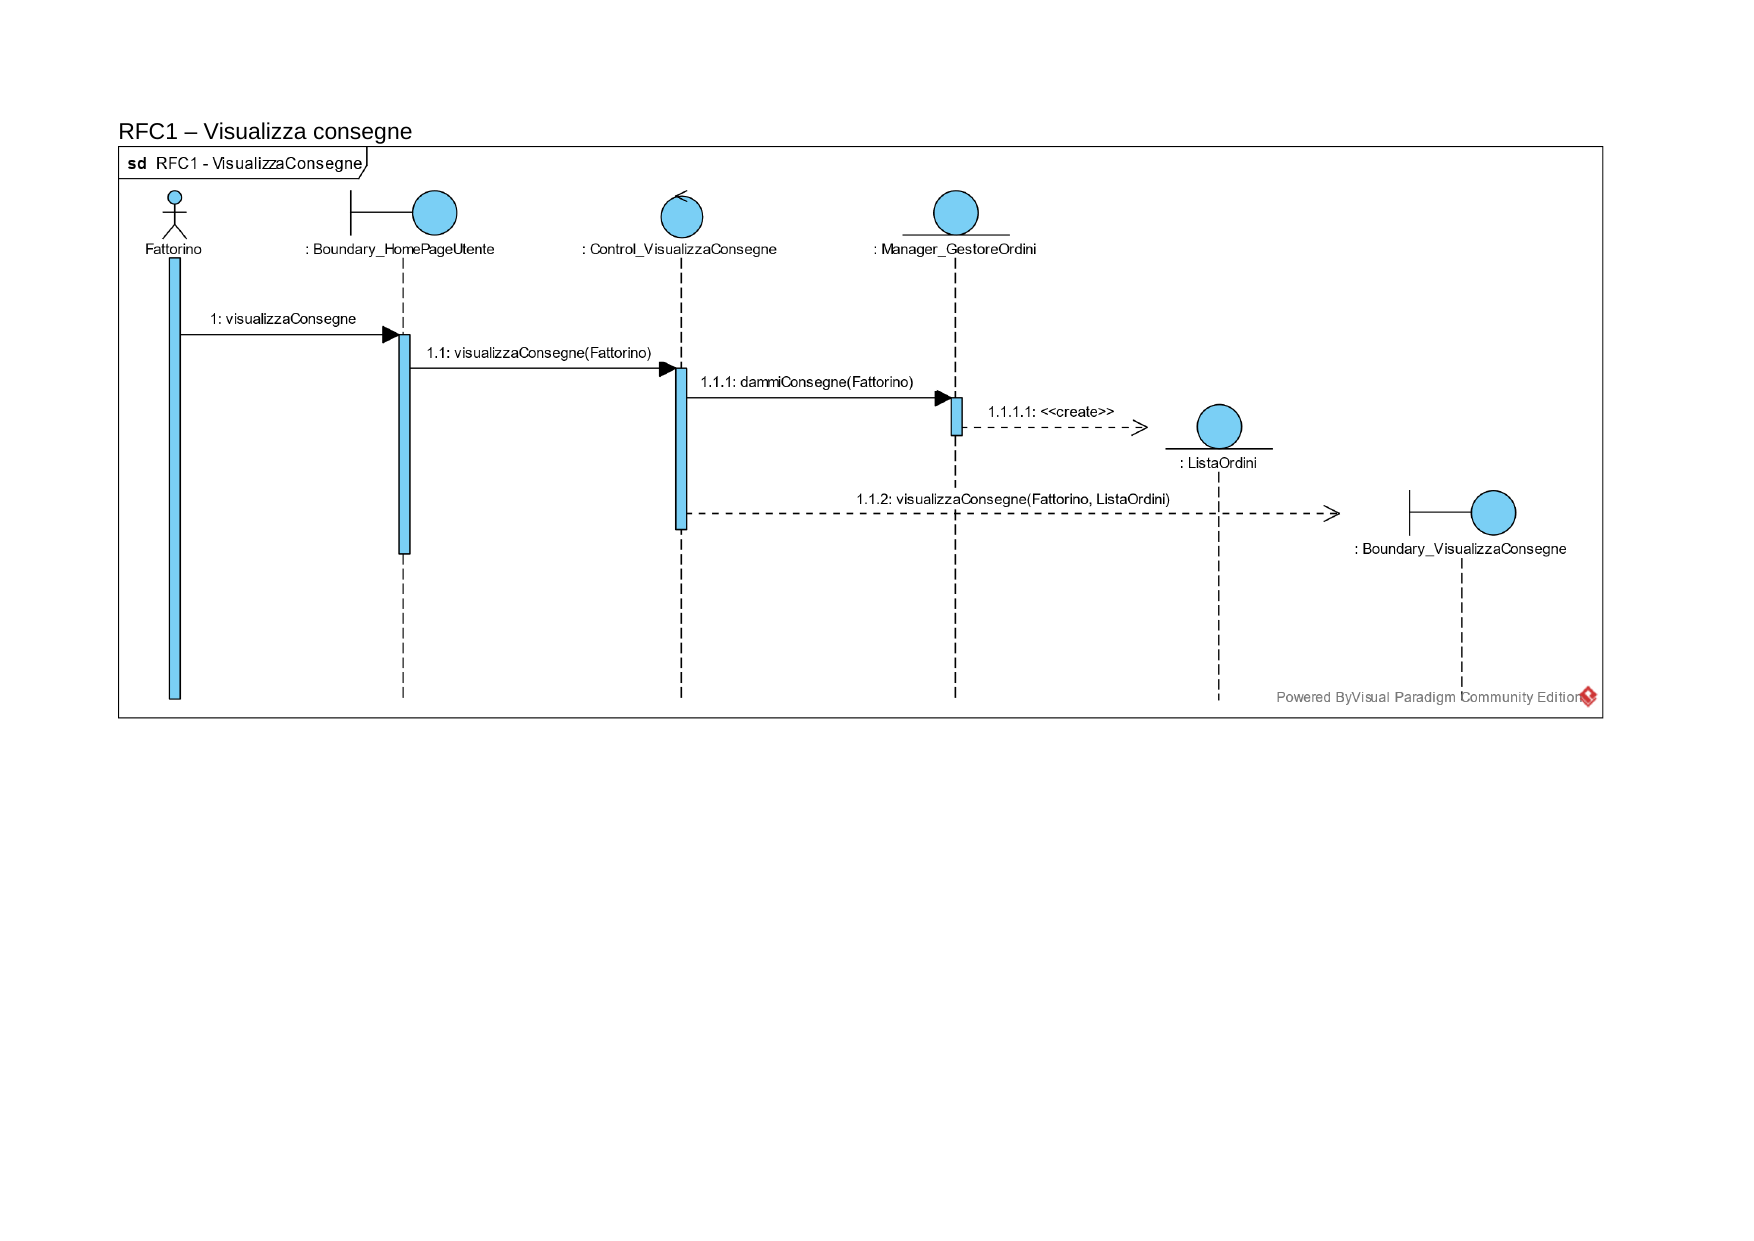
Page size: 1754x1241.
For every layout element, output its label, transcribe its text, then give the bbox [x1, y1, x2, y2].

picture [118, 146, 1604, 719]
